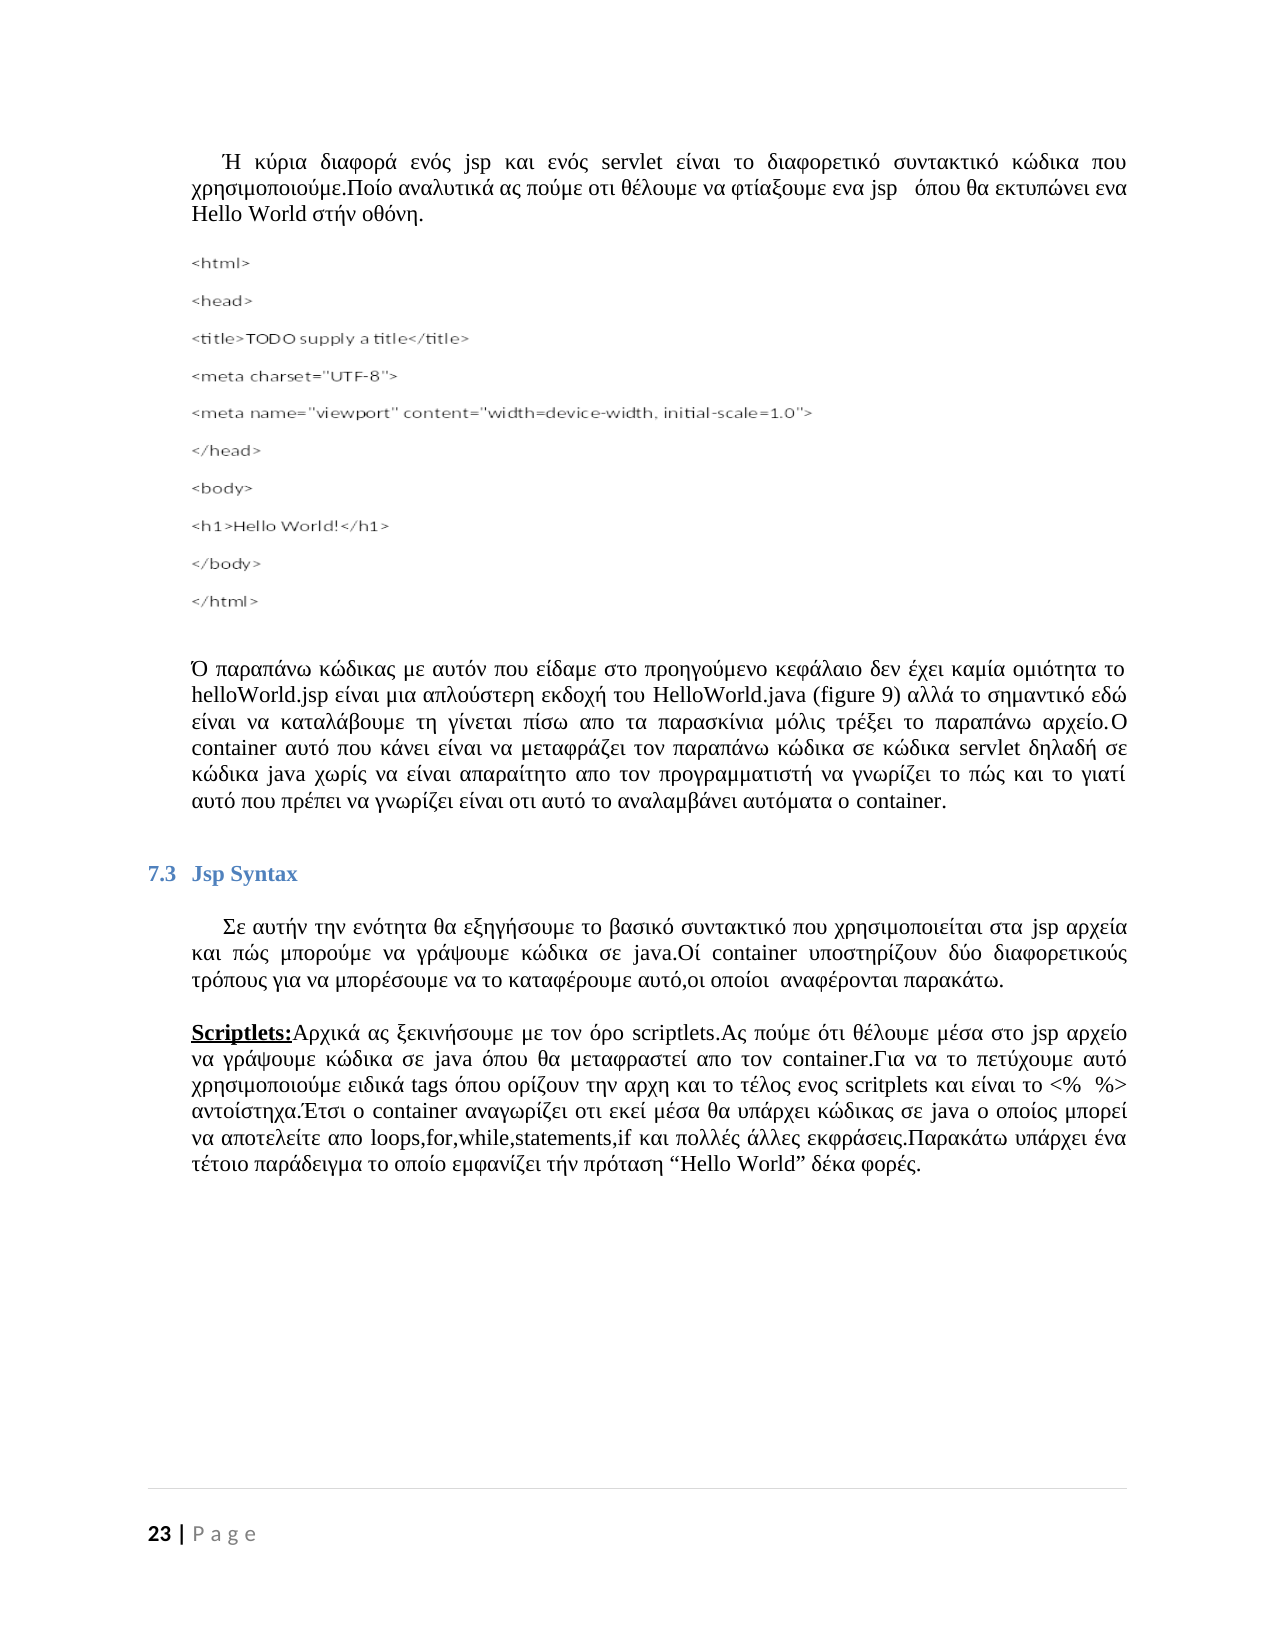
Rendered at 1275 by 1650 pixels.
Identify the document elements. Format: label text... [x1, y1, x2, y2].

list Ή κύρια διαφορά ενός jsp και ενός servlet είναι το διαφορετικό συντακτικό κώδικα που χρησιμοποιούμε.Ποίο αναλυτικά ας πούμε οτι θέλουμε να φτίαξουμε ενα jsp όπου θα εκτυπώνει ενα Hello World στήν οθόνη. [191, 148, 1127, 227]
list Σε αυτήν την ενότητα θα εξηγήσουμε το βασικό συντακτικό που χρησιμοποιείται στα jsp αρχεία και πώς μπορούμε να γράψουμε κώδικα σε java.Οί container υποστηρίζουν δύο διαφορετικούς τρόπους για να μπορέσουμε να το καταφέρουμε αυτό,οι οποίοι αναφέρονται παρακάτω. [191, 913, 1127, 992]
list Scriptlets:Αρχικά ας ξεκινήσουμε με τον όρο scriptlets.Ας πούμε ότι θέλουμε μέσα στο jsp αρχείο να γράψουμε κώδικα σε java όπου θα μεταφραστεί απο τον container.Για να το πετύχουμε αυτό χρησιμοποιούμε ειδικά tags όπου ορίζουν την αρχη και το τέλος ενος scritplets και είναι το <% %> αντοίστηχα.Έτσι ο container αναγωρίζει οτι εκεί μέσα θα υπάρχει κώδικας σε java ο οποίος μπορεί να αποτελείτε απο loops,for,while,statements,if και πολλές άλλες εκφράσεις.Παρακάτω υπάρχει ένα τέτοιο παράδειγμα το οποίο εμφανίζει τήν πρόταση “Hello World” δέκα φορές. [191, 1018, 1127, 1177]
list Ό παραπάνω κώδικας με αυτόν που είδαμε στο προηγούμενο κεφάλαιο δεν έχει καμία ομιότητα το helloWorld.jsp είναι μια απλούστερη εκδοχή του HelloWorld.java (figure 9) αλλά το σημαντικό εδώ είναι να καταλάβουμε τη γίνεται πίσω απο τα παρασκίνια μόλις τρέξει το παραπάνω αρχείο.O container αυτό που κάνει είναι να μεταφράζει τον παραπάνω κώδικα σε κώδικα servlet δηλαδή σε κώδικα java χωρίς να είναι απαραίτητο απο τον προγραμματιστή να γνωρίζει το πώς και το γιατί αυτό που πρέπει να γνωρίζει είναι οτι αυτό το αναλαμβάνει αυτόματα ο container. [191, 655, 1127, 813]
subtitle Jsp Syntax [148, 860, 1127, 887]
